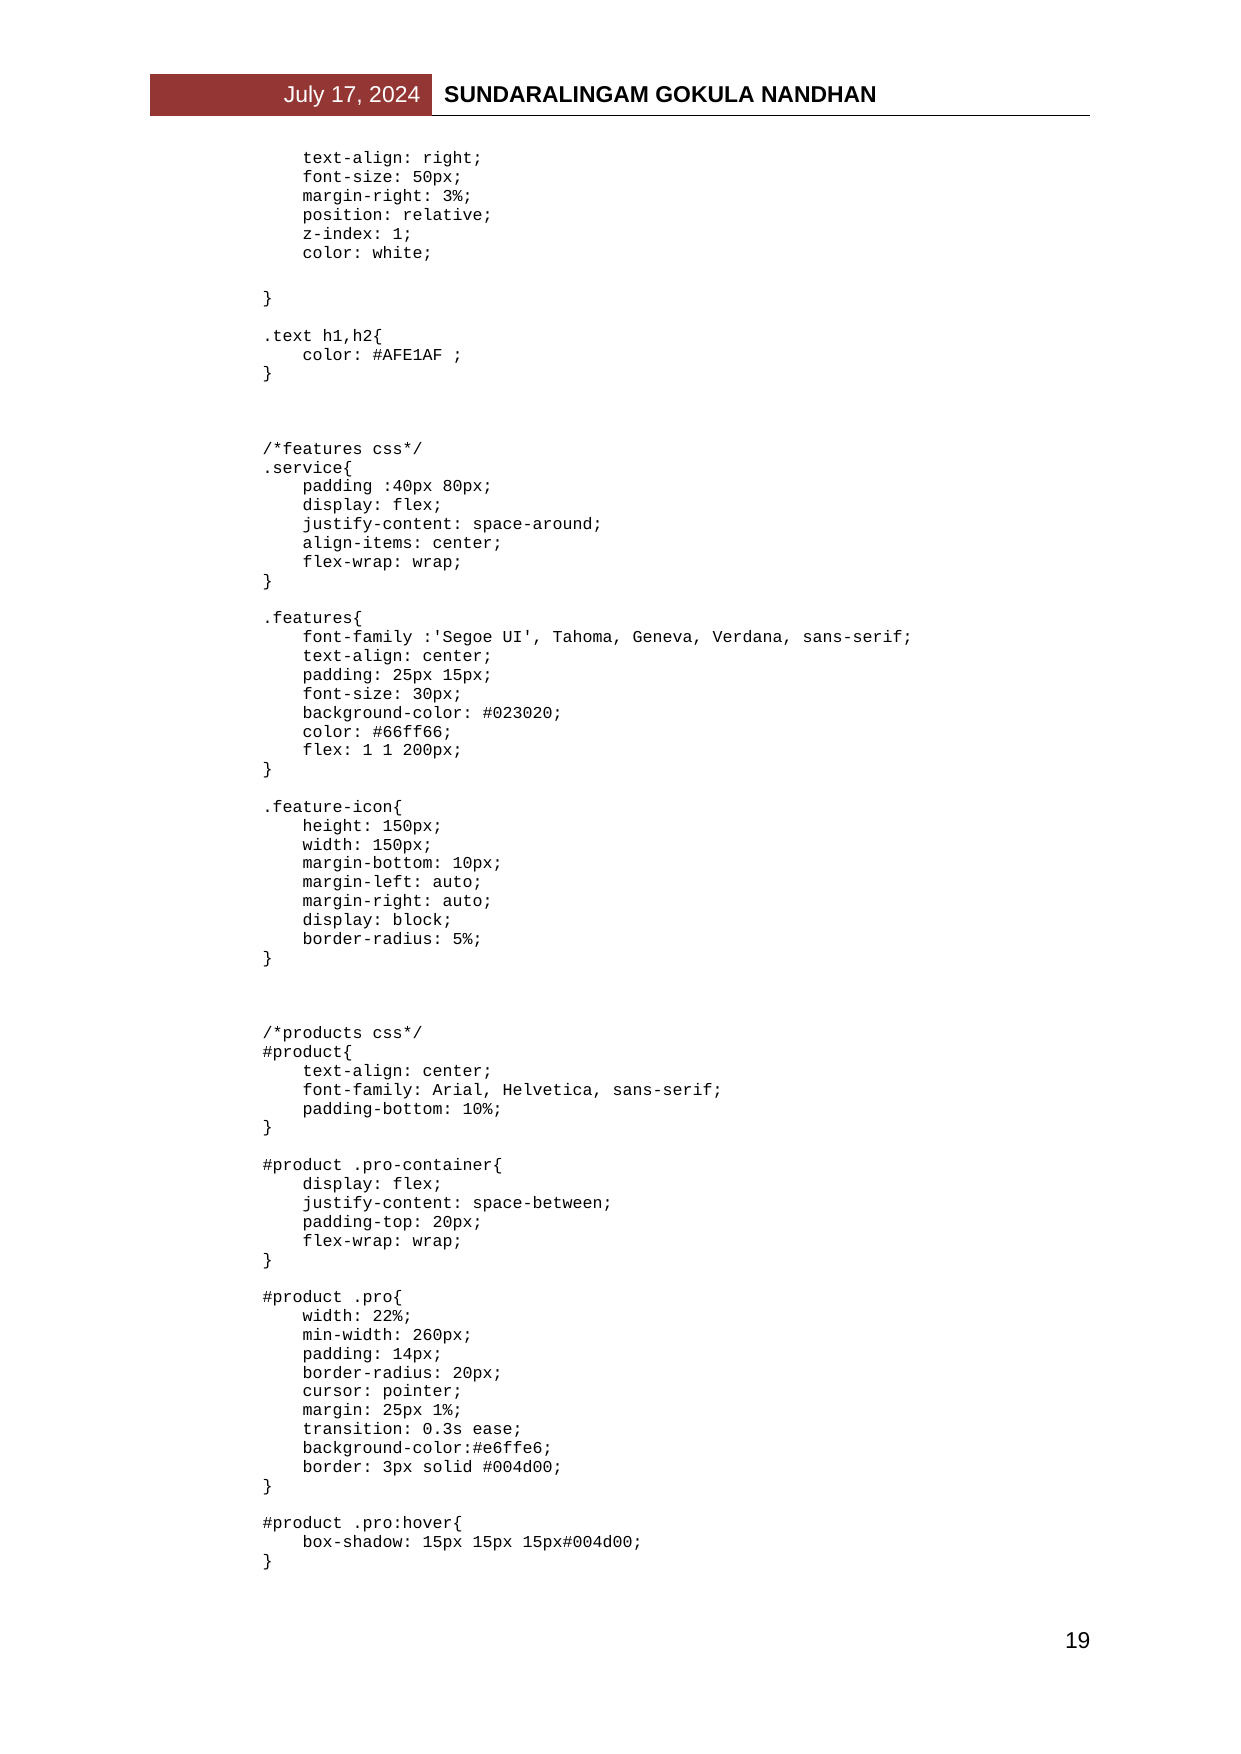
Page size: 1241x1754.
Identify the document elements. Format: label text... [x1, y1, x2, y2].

text } [262, 949, 1090, 968]
text flex-wrap: wrap; [262, 553, 1090, 572]
text #product .pro:hover{ [262, 1515, 1090, 1534]
text box-shadow: 15px 15px 15px#004d00; [262, 1534, 1090, 1553]
text color: #66ff66; [262, 723, 1090, 742]
text justify-content: space-around; [262, 516, 1090, 534]
text } [262, 365, 1090, 384]
text #product .pro-container{ [262, 1157, 1090, 1176]
text display: flex; [262, 497, 1090, 516]
text height: 150px; [262, 817, 1090, 836]
text margin-left: auto; [262, 874, 1090, 893]
text cursor: pointer; [262, 1383, 1090, 1402]
text padding :40px 80px; [262, 478, 1090, 497]
text border-radius: 5%; [262, 931, 1090, 949]
text position: relative; [262, 207, 1090, 225]
text color: white; [262, 244, 1090, 263]
text text-align: right; [262, 150, 1090, 169]
text min-width: 260px; [262, 1326, 1090, 1345]
text background-color:#e6ffe6; [262, 1439, 1090, 1458]
text align-items: center; [262, 534, 1090, 553]
text margin: 25px 1%; [262, 1402, 1090, 1421]
text flex: 1 1 200px; [262, 742, 1090, 761]
text margin-bottom: 10px; [262, 855, 1090, 874]
text .feature-icon{ [262, 798, 1090, 817]
text #product .pro{ [262, 1289, 1090, 1308]
text display: block; [262, 912, 1090, 931]
text padding: 14px; [262, 1345, 1090, 1364]
text background-color: #023020; [262, 704, 1090, 723]
text padding-top: 20px; [262, 1213, 1090, 1232]
text border: 3px solid #004d00; [262, 1458, 1090, 1477]
text #product{ [262, 1044, 1090, 1062]
text } [262, 289, 1090, 308]
text padding-bottom: 10%; [262, 1100, 1090, 1119]
text } [262, 572, 1090, 591]
text color: #AFE1AF ; [262, 346, 1090, 365]
text font-size: 50px; [262, 169, 1090, 188]
text display: flex; [262, 1176, 1090, 1194]
text padding: 25px 15px; [262, 667, 1090, 685]
text width: 22%; [262, 1308, 1090, 1326]
text flex-wrap: wrap; [262, 1232, 1090, 1251]
text justify-content: space-between; [262, 1194, 1090, 1213]
text .features{ [262, 610, 1090, 629]
text } [262, 1119, 1090, 1138]
text } [262, 1251, 1090, 1270]
text /*features css*/ [262, 440, 1090, 459]
text } [262, 1553, 1090, 1572]
text .service{ [262, 459, 1090, 478]
text text-align: center; [262, 648, 1090, 667]
text } [262, 1477, 1090, 1496]
text font-family: Arial, Helvetica, sans-serif; [262, 1081, 1090, 1100]
text /*products css*/ [262, 1025, 1090, 1044]
text margin-right: 3%; [262, 188, 1090, 207]
text } [262, 761, 1090, 780]
text transition: 0.3s ease; [262, 1421, 1090, 1439]
text .text h1,h2{ [262, 327, 1090, 346]
text font-size: 30px; [262, 685, 1090, 704]
text font-family :'Segoe UI', Tahoma, Geneva, Verdana, sans-serif; [262, 629, 1090, 648]
text border-radius: 20px; [262, 1364, 1090, 1383]
text z-index: 1; [262, 225, 1090, 244]
text width: 150px; [262, 836, 1090, 855]
text margin-right: auto; [262, 893, 1090, 912]
text text-align: center; [262, 1062, 1090, 1081]
